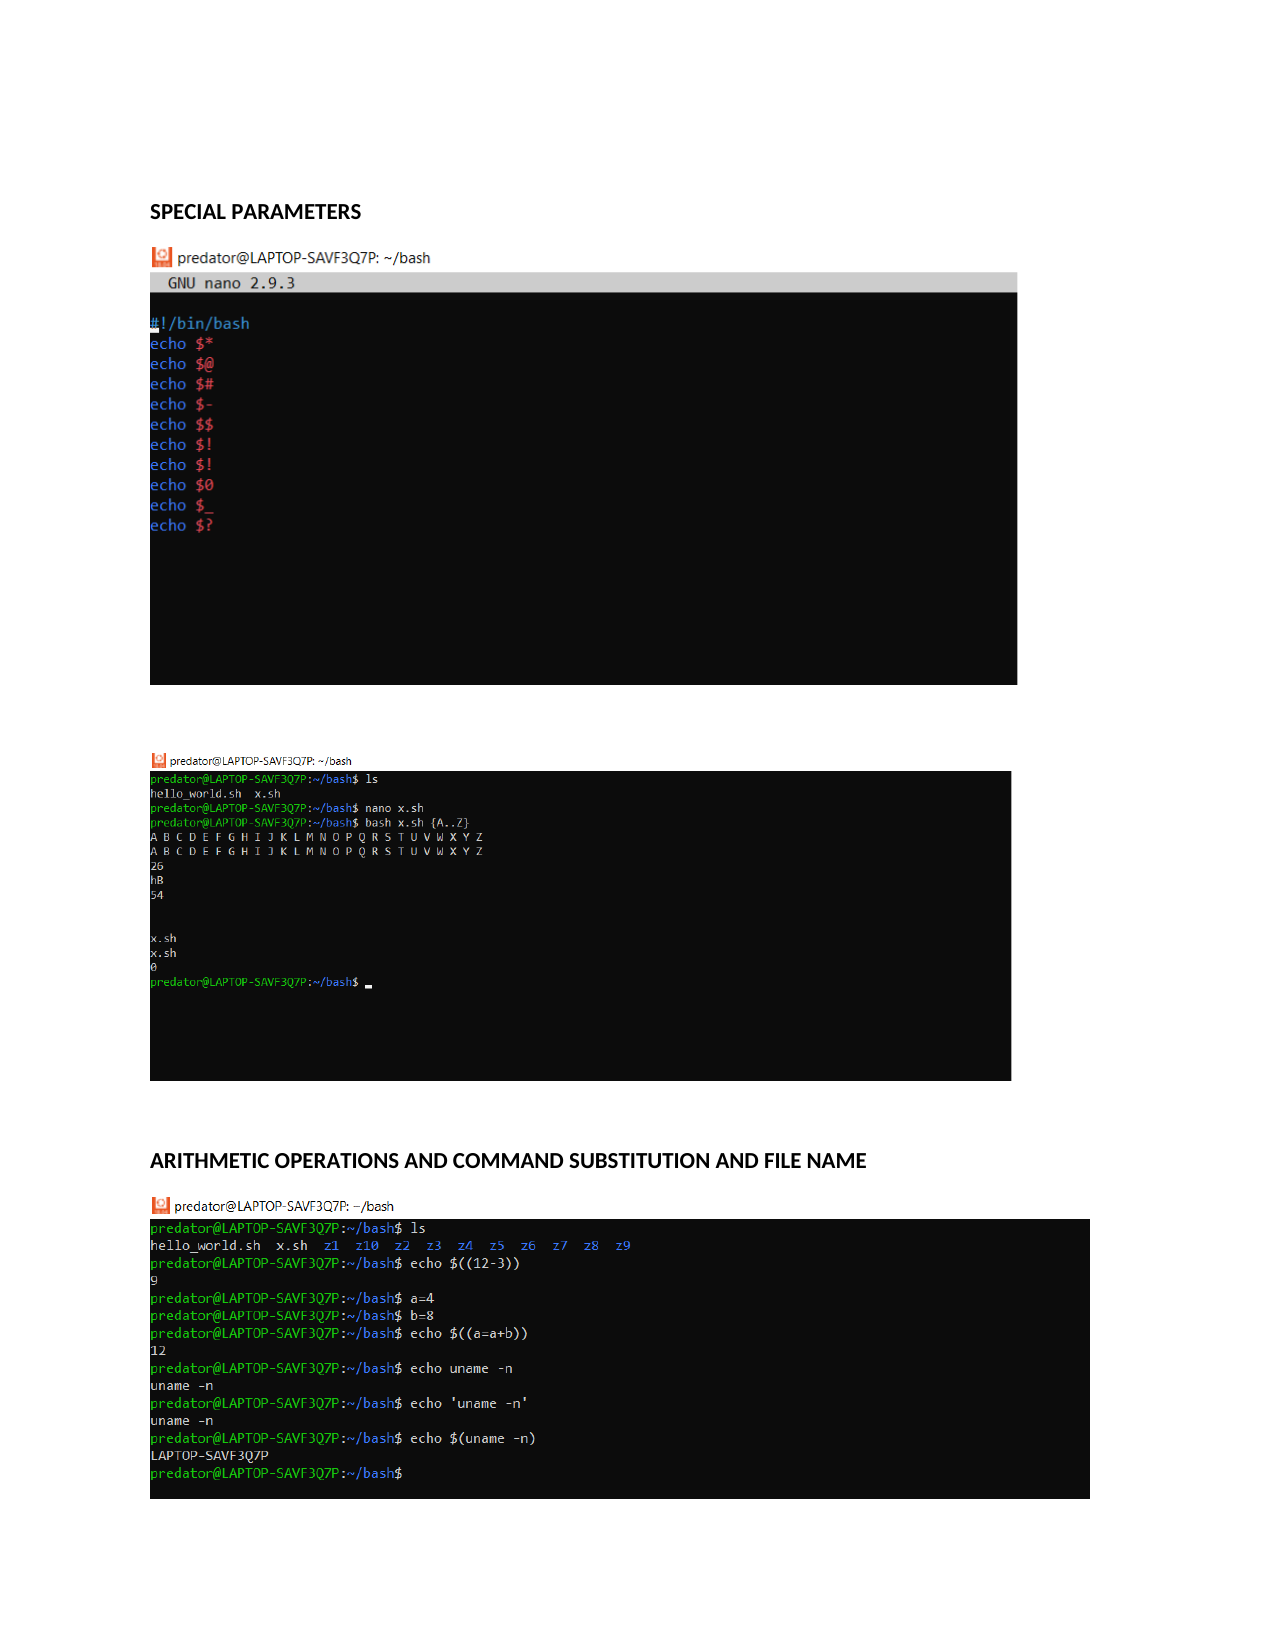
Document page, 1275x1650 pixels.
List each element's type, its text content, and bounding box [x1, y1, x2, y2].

text SPECIAL PARAMETERS [150, 197, 1125, 225]
picture [150, 750, 1012, 1081]
picture [150, 1193, 1090, 1499]
picture [150, 243, 1018, 685]
text ARITHMETIC OPERATIONS AND COMMAND SUBSTITUTION AND FILE NAME [150, 1147, 1125, 1175]
